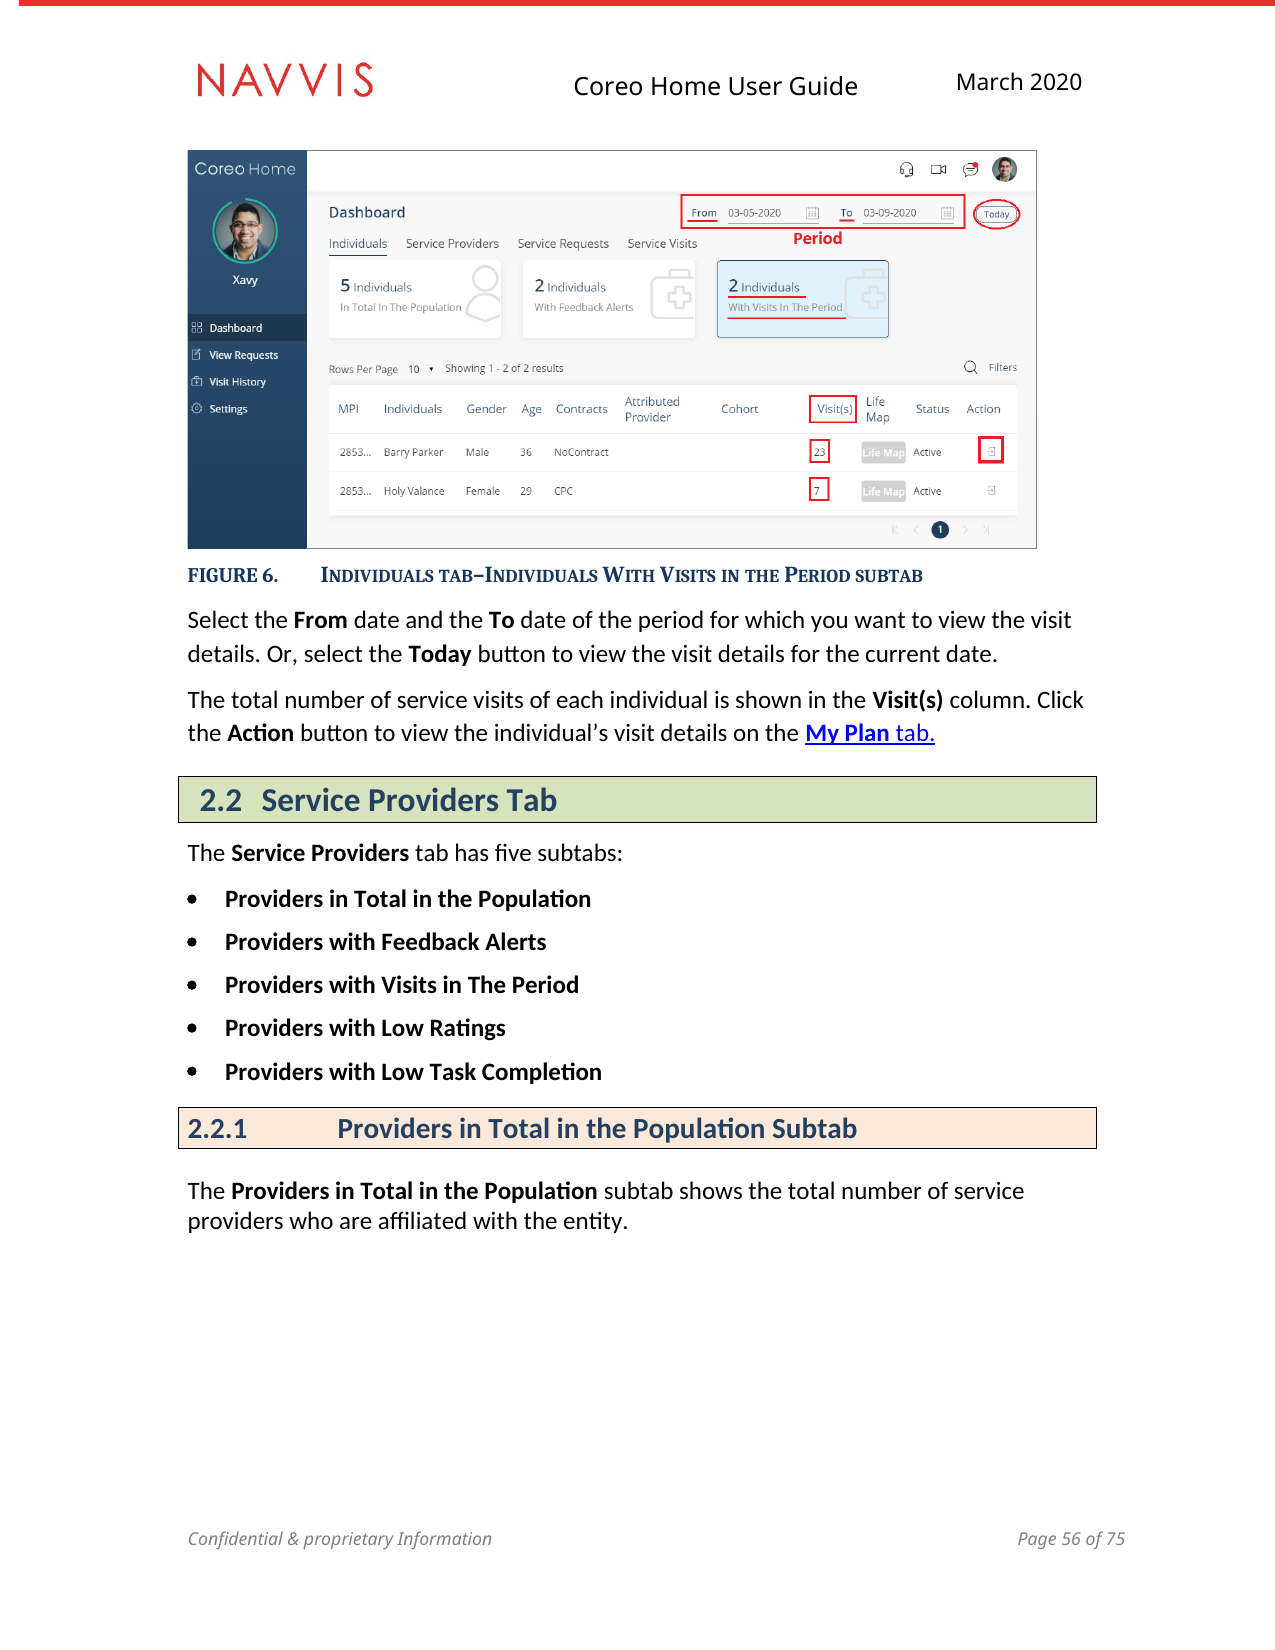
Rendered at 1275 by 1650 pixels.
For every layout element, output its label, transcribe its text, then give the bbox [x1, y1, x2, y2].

text The Providers in Total in the Population subtab shows the total number of service providers who are affiliated with the entity. [187, 1175, 1087, 1236]
list Providers in Total in the Population [187, 883, 1087, 914]
text The Service Providers tab has five subtabs: [187, 837, 1087, 868]
subtitle Providers in Total in the Population Subtab [179, 1108, 1096, 1148]
text The total number of service visits of each individual is shown in the Visit(s) column. Click the Action button to view the individual’s visit details on the My Plan tab. [187, 684, 1087, 748]
list Providers with Low Task Completion [187, 1056, 1087, 1086]
text Select the From date and the To date of the period for which you want to view the visit details. Or, select the Today button to view the visit details for the current date. [187, 604, 1087, 668]
text Individuals tab–Individuals With Visits in the Period subtab [187, 562, 1087, 588]
picture [187, 150, 1037, 549]
list Providers with Feedback Alerts [187, 927, 1087, 957]
list Providers with Low Ratings [187, 1013, 1087, 1043]
list Providers with Visits in The Period [187, 969, 1087, 1000]
picture [187, 55, 383, 104]
subtitle Service Providers Tab [179, 777, 1096, 822]
